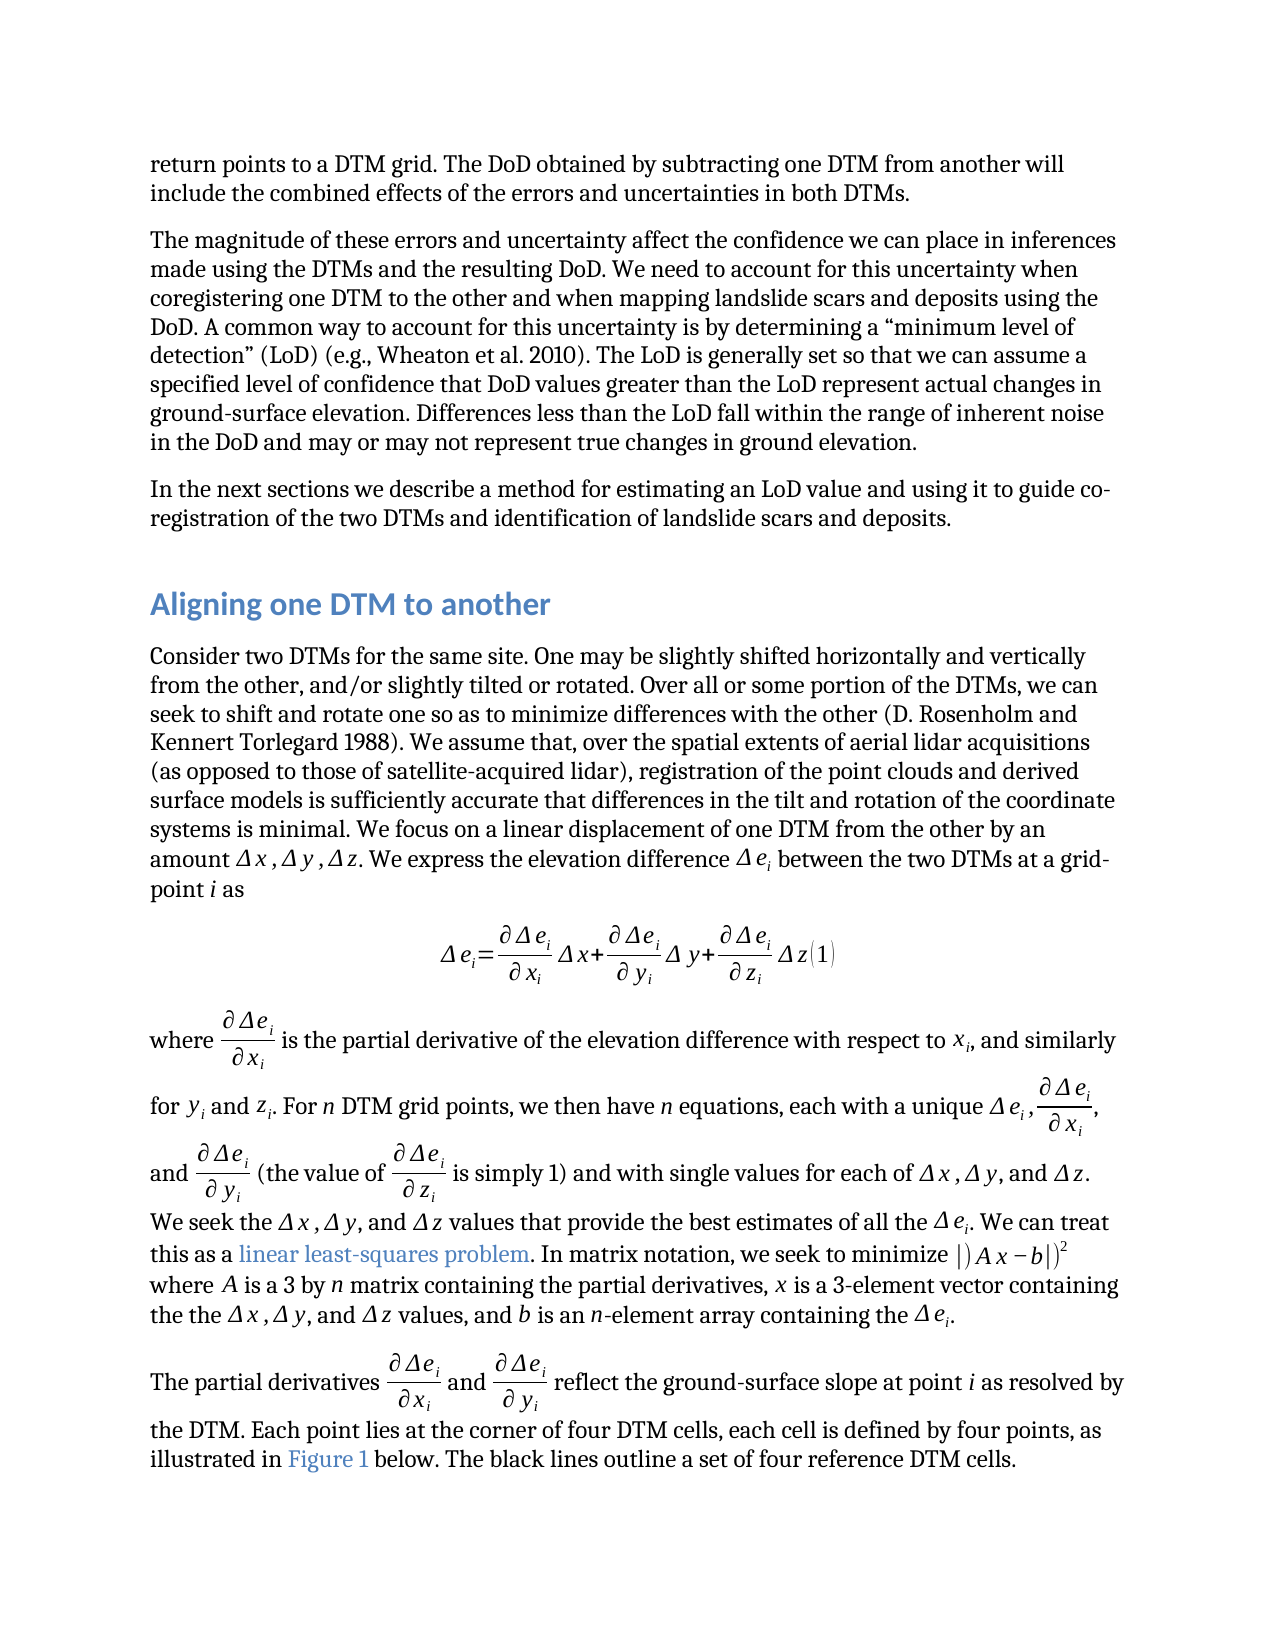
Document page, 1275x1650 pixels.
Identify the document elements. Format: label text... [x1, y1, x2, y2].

text In the next sections we describe a method for estimating an LoD value and using it to guide co-registration of the two DTMs and identification of landslide scars and deposits. [150, 475, 1125, 532]
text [150, 150, 1125, 207]
text Consider two DTMs for the same site. One may be slightly shifted horizontally and vertically from the other, and/or slightly tilted or rotated. Over all or some portion of the DTMs, we can seek to shift and rotate one so as to minimize differences with the other (D. Rosenholm and Kennert Torlegard 1988). We assume that, over the spatial extents of aerial lidar acquisitions (as opposed to those of satellite-acquired lidar), registration of the point clouds and derived surface models is sufficiently accurate that differences in the tilt and rotation of the coordinate systems is minimal. We focus on a linear displacement of one DTM from the other by an amount . We express the elevation difference between the two DTMs at a grid-point as [150, 642, 1125, 903]
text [150, 1349, 1125, 1473]
subtitle Aligning one DTM to another [150, 582, 1125, 623]
text The magnitude of these errors and uncertainty affect the confidence we can place in inferences made using the DTMs and the resulting DoD. We need to account for this uncertainty when coregistering one DTM to the other and when mapping landslide scars and deposits using the DoD. A common way to account for this uncertainty is by determining a “minimum level of detection” (LoD) (e.g., Wheaton et al. 2010). The LoD is generally set so that we can assume a specified level of confidence that DoD values greater than the LoD represent actual changes in ground-surface elevation. Differences less than the LoD fall within the range of inherent noise in the DoD and may or may not represent true changes in ground elevation. [150, 226, 1125, 456]
text where is the partial derivative of the elevation difference with respect to , and similarly for and . For DTM grid points, we then have equations, each with a unique , and (the value of is simply 1) and with single values for each of , and . We seek the , and values that provide the best estimates of all the . We can treat this as a linear least-squares problem. In matrix notation, we seek to minimize where is a 3 by matrix containing the partial derivatives, is a 3-element vector containing the the , and values, and is an -element array containing the . [150, 1007, 1125, 1331]
